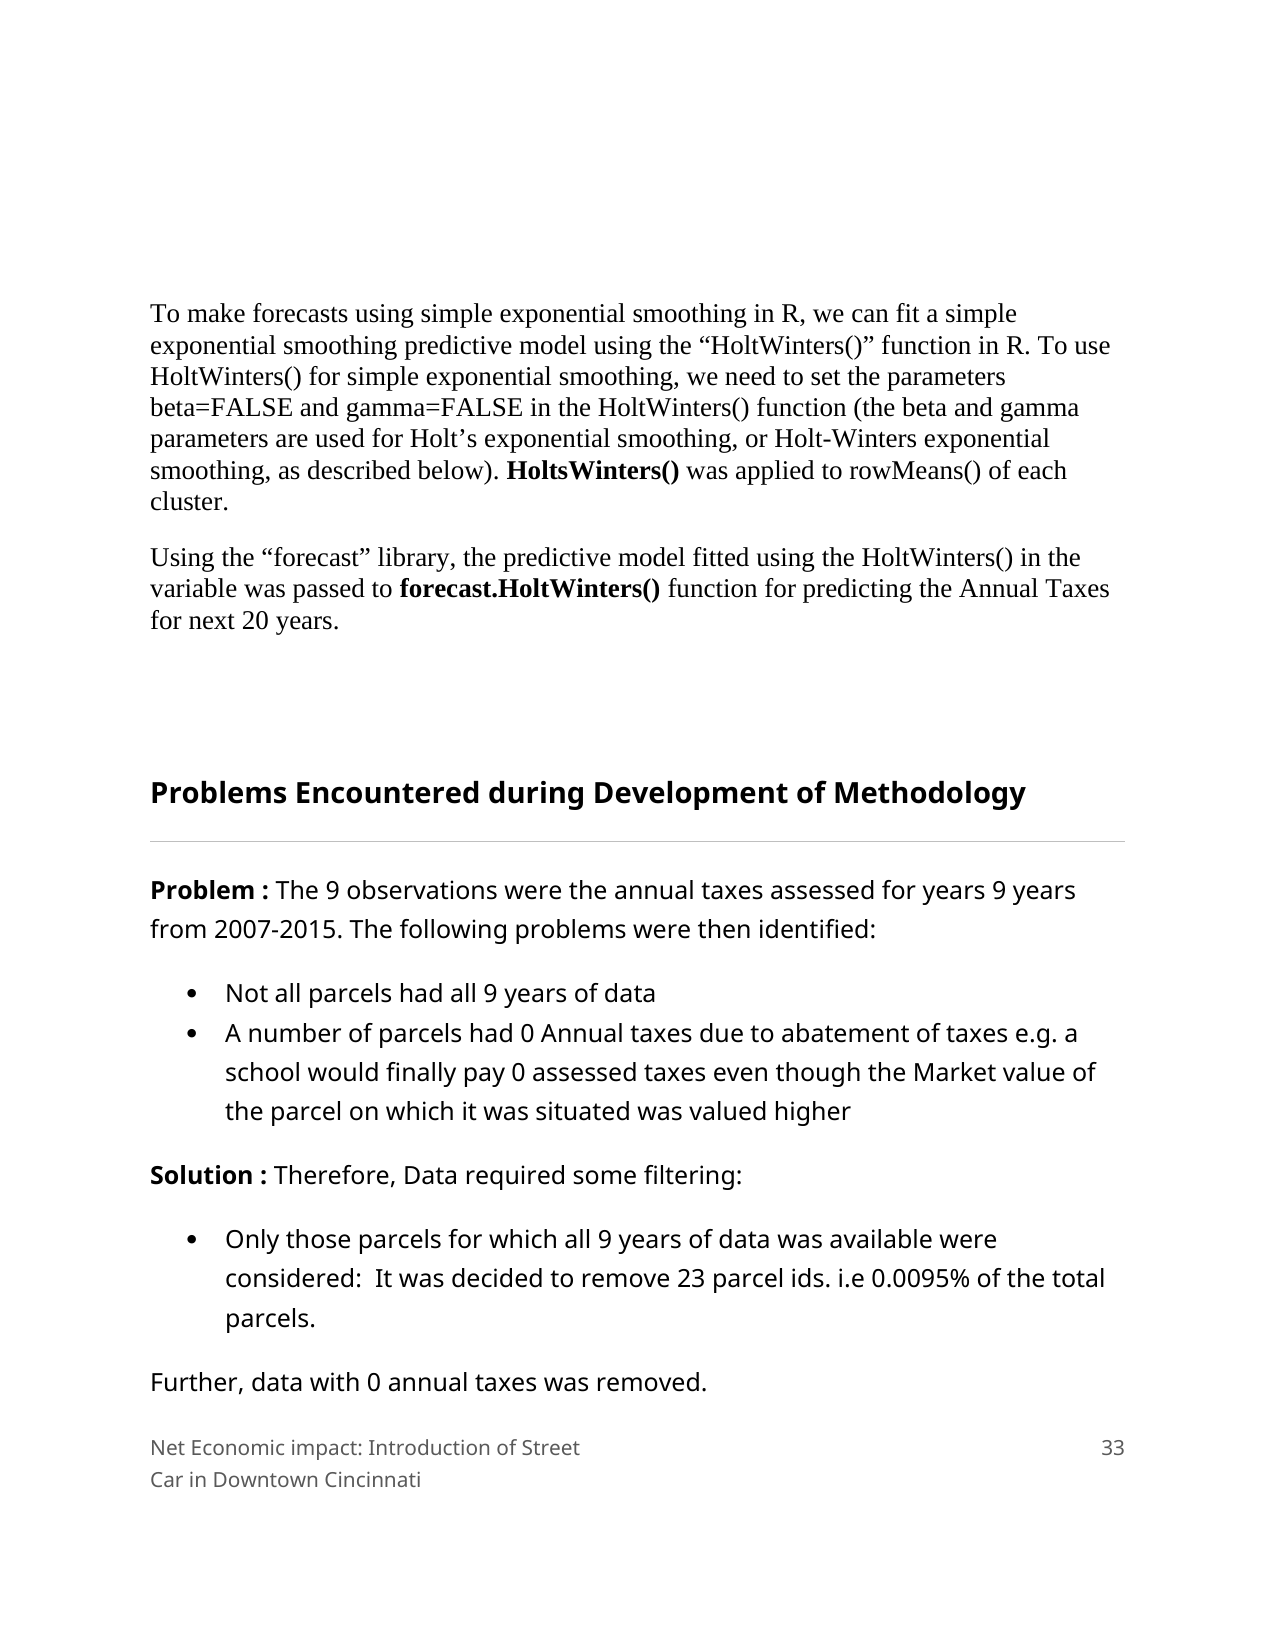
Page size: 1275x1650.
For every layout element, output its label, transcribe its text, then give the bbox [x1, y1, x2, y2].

text Using the “forecast” library, the predictive model fitted using the HoltWinters() in the variable was passed to forecast.HoltWinters() function for predicting the Annual Taxes for next 20 years. [150, 541, 1125, 635]
list Not all parcels had all 9 years of data [187, 976, 1125, 1010]
text Solution : Therefore, Data required some filtering: [150, 1158, 1125, 1192]
list Only those parcels for which all 9 years of data was available were considered: It was decided to remove 23 parcel ids. i.e 0.0095% of the total parcels. [187, 1222, 1125, 1334]
text To make forecasts using simple exponential smoothing in R, we can fit a simple exponential smoothing predictive model using the “HoltWinters()” function in R. To use HoltWinters() for simple exponential smoothing, we need to set the parameters beta=FALSE and gamma=FALSE in the HoltWinters() function (the beta and gamma parameters are used for Holt’s exponential smoothing, or Holt-Winters exponential smoothing, as described below). HoltsWinters() was applied to rowMeans() of each cluster. [150, 297, 1125, 516]
subtitle Problems Encountered during Development of Methodology [150, 772, 1125, 841]
list A number of parcels had 0 Annual taxes due to abatement of taxes e.g. a school would finally pay 0 assessed taxes even though the Market value of the parcel on which it was situated was valued higher [187, 1015, 1125, 1128]
text Further, data with 0 annual taxes was removed. [150, 1364, 1125, 1398]
text Problem : The 9 observations were the annual taxes assessed for years 9 years from 2007-2015. The following problems were then identified: [150, 873, 1125, 946]
